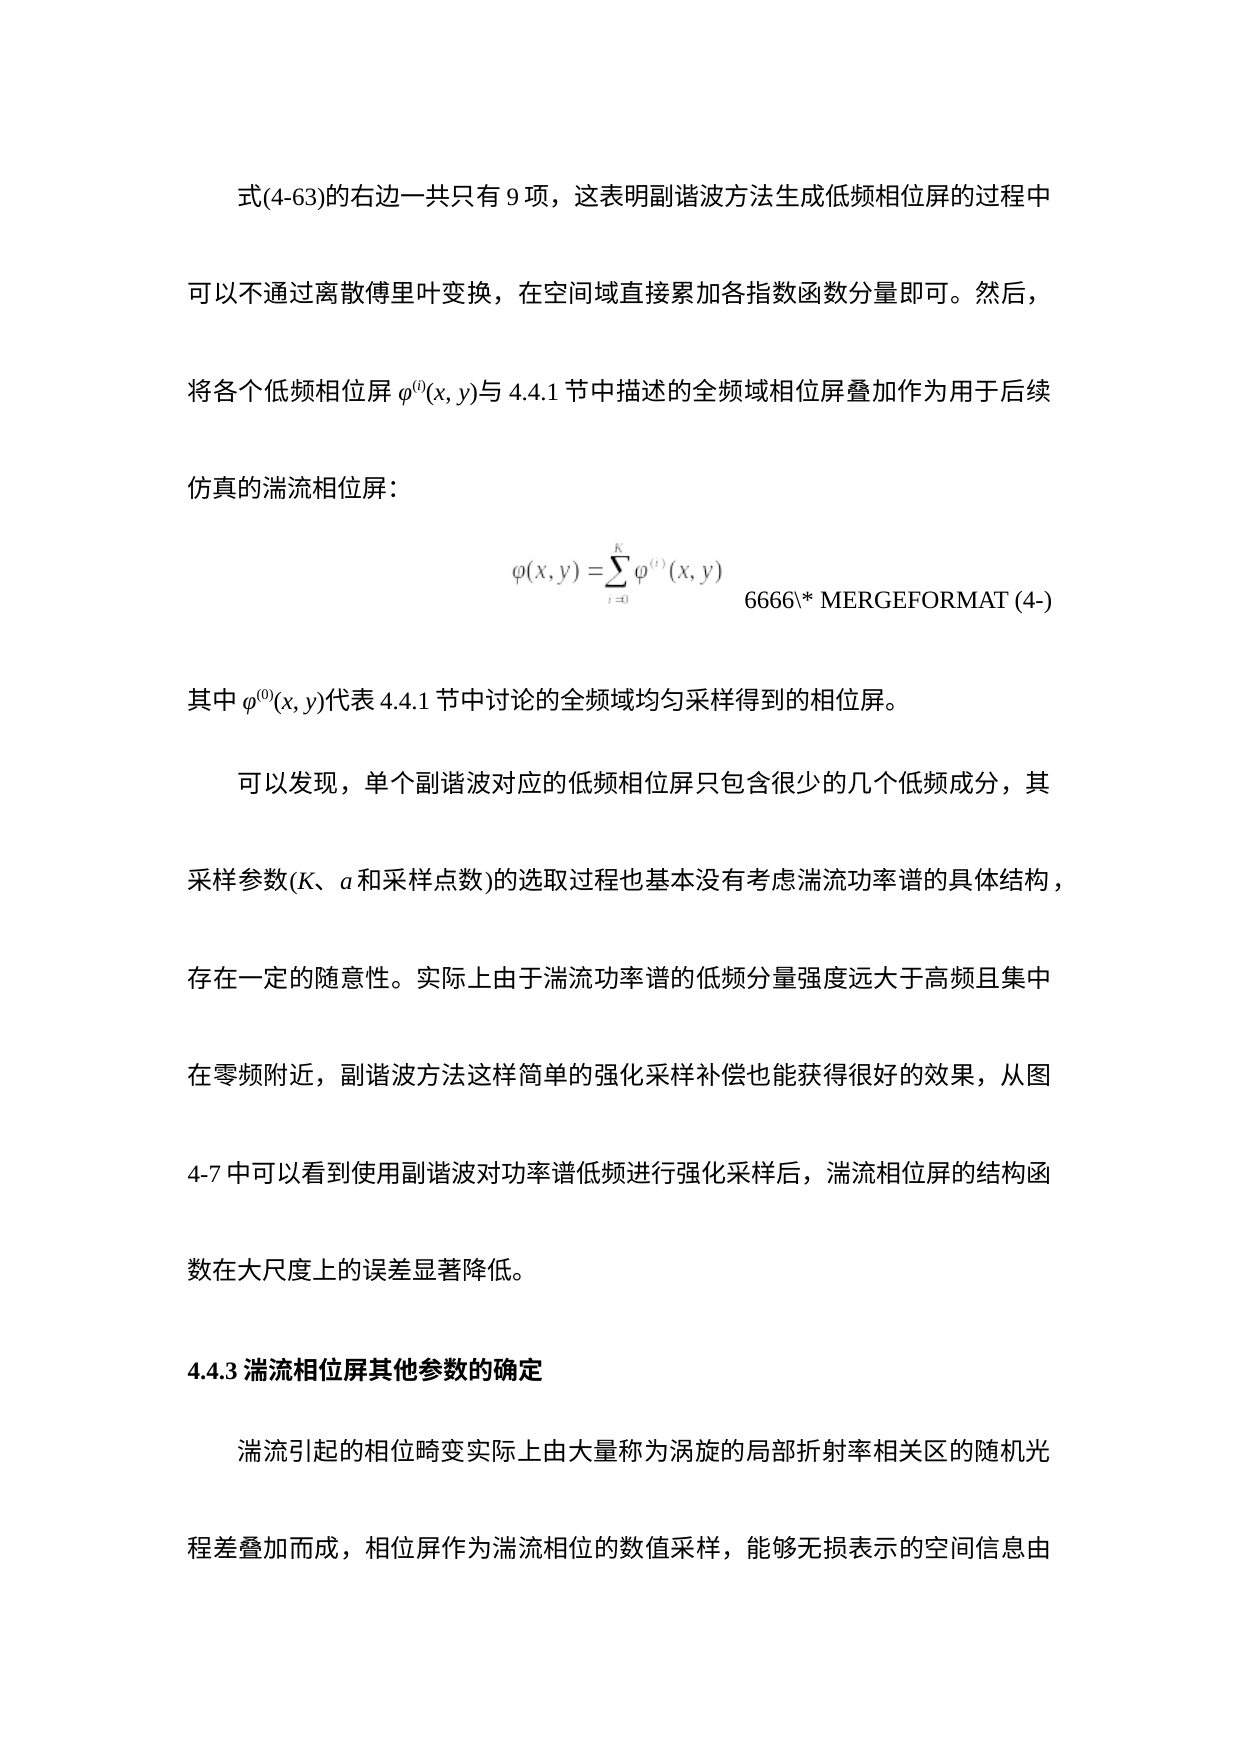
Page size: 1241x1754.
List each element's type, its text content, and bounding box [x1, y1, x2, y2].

text 其中φ(0)(x, y)代表4.4.1节中讨论的全频域均匀采样得到的相位屏。 [187, 666, 1053, 731]
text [187, 1417, 1053, 1579]
text 可以发现，单个副谐波对应的低频相位屏只包含很少的几个低频成分，其采样参数(K、a和采样点数)的选取过程也基本没有考虑湍流功率谱的具体结构，存在一定的随意性。实际上由于湍流功率谱的低频分量强度远大于高频且集中在零频附近，副谐波方法这样简单的强化采样补偿也能获得很好的效果，从图4-7中可以看到使用副谐波对功率谱低频进行强化采样后，湍流相位屏的结构函数在大尺度上的误差显著降低。 [187, 749, 1053, 1301]
text 式(4-63)的右边一共只有9项，这表明副谐波方法生成低频相位屏的过程中可以不通过离散傅里叶变换，在空间域直接累加各指数函数分量即可。然后，将各个低频相位屏φ(i)(x, y)与4.4.1节中描述的全频域相位屏叠加作为用于后续仿真的湍流相位屏： [187, 162, 1053, 519]
subtitle 4.4.3 湍流相位屏其他参数的确定 [187, 1336, 1053, 1401]
